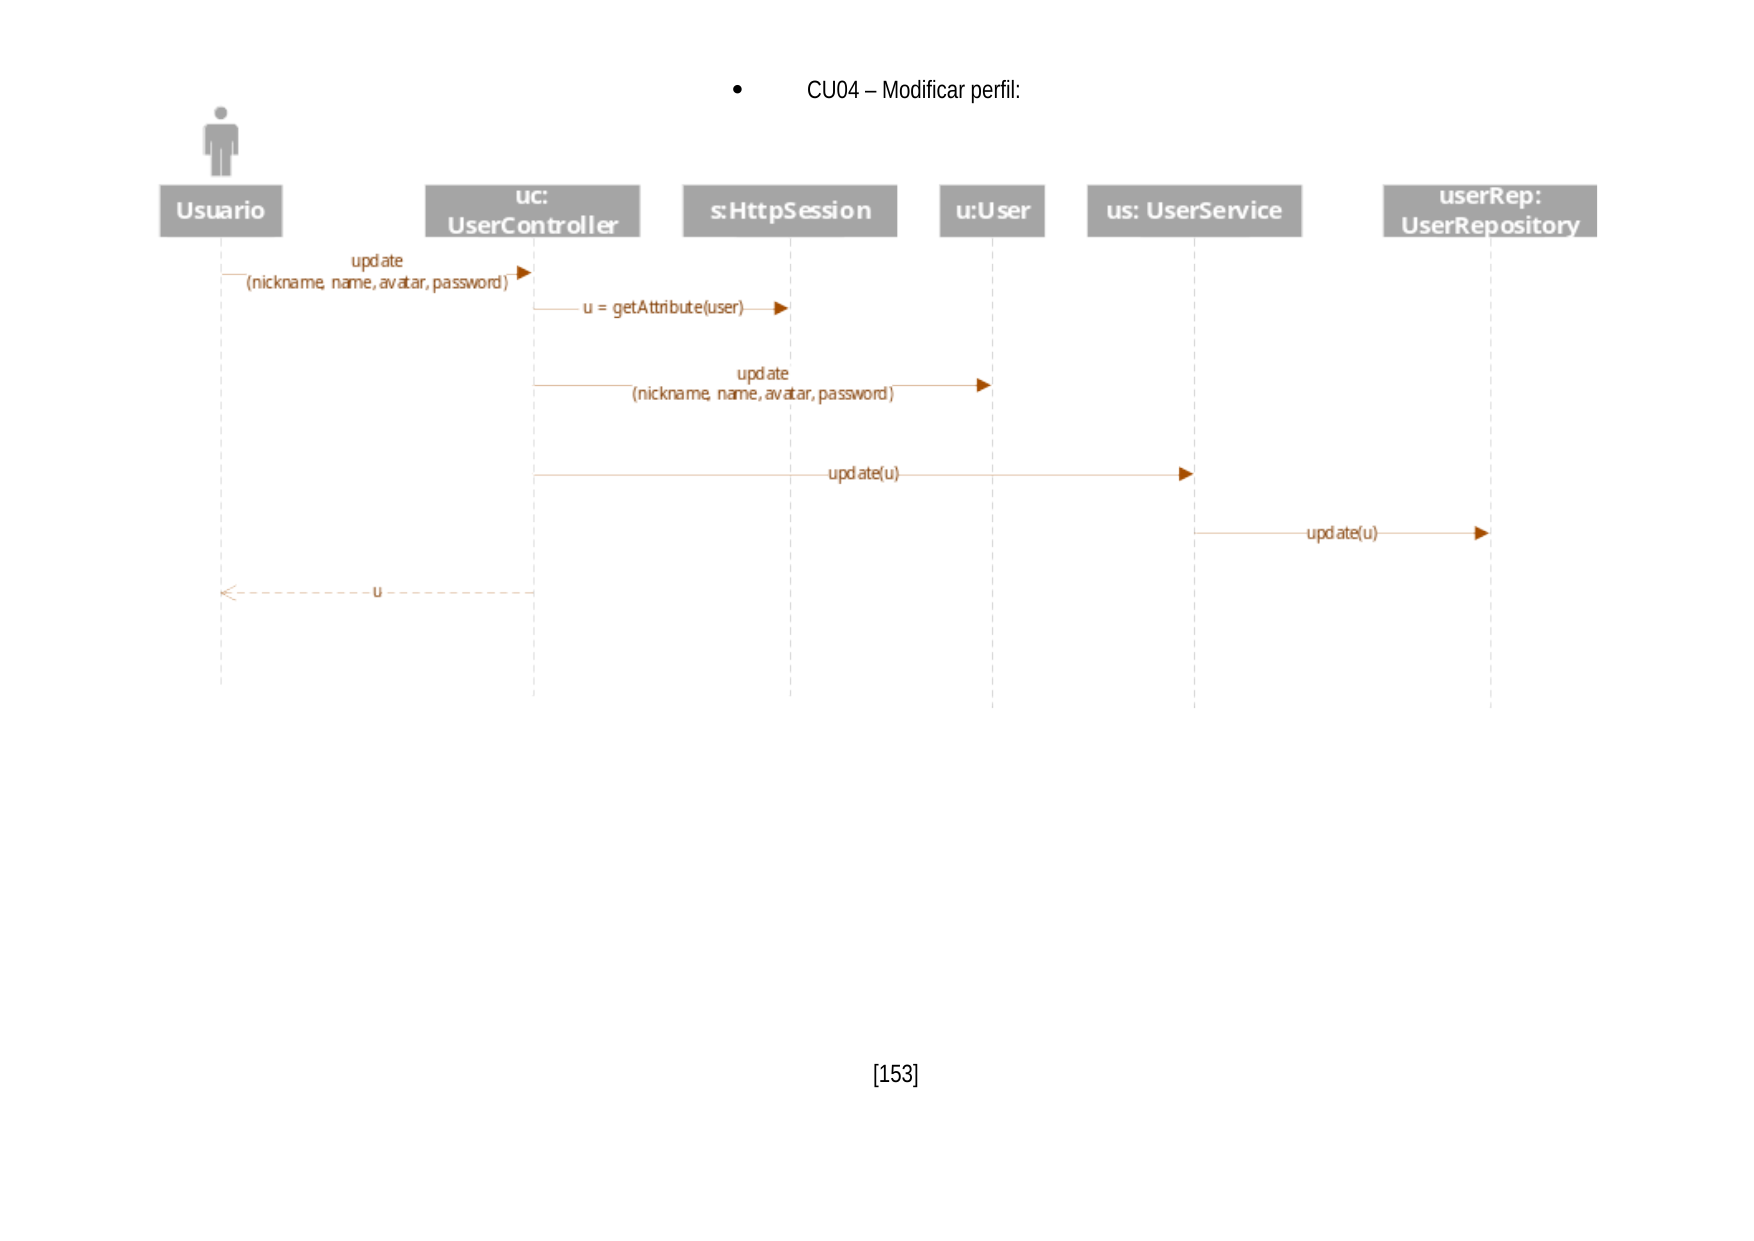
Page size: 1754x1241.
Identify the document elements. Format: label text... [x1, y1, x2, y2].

list CU04 – Modificar perfil: [75, 75, 1679, 744]
